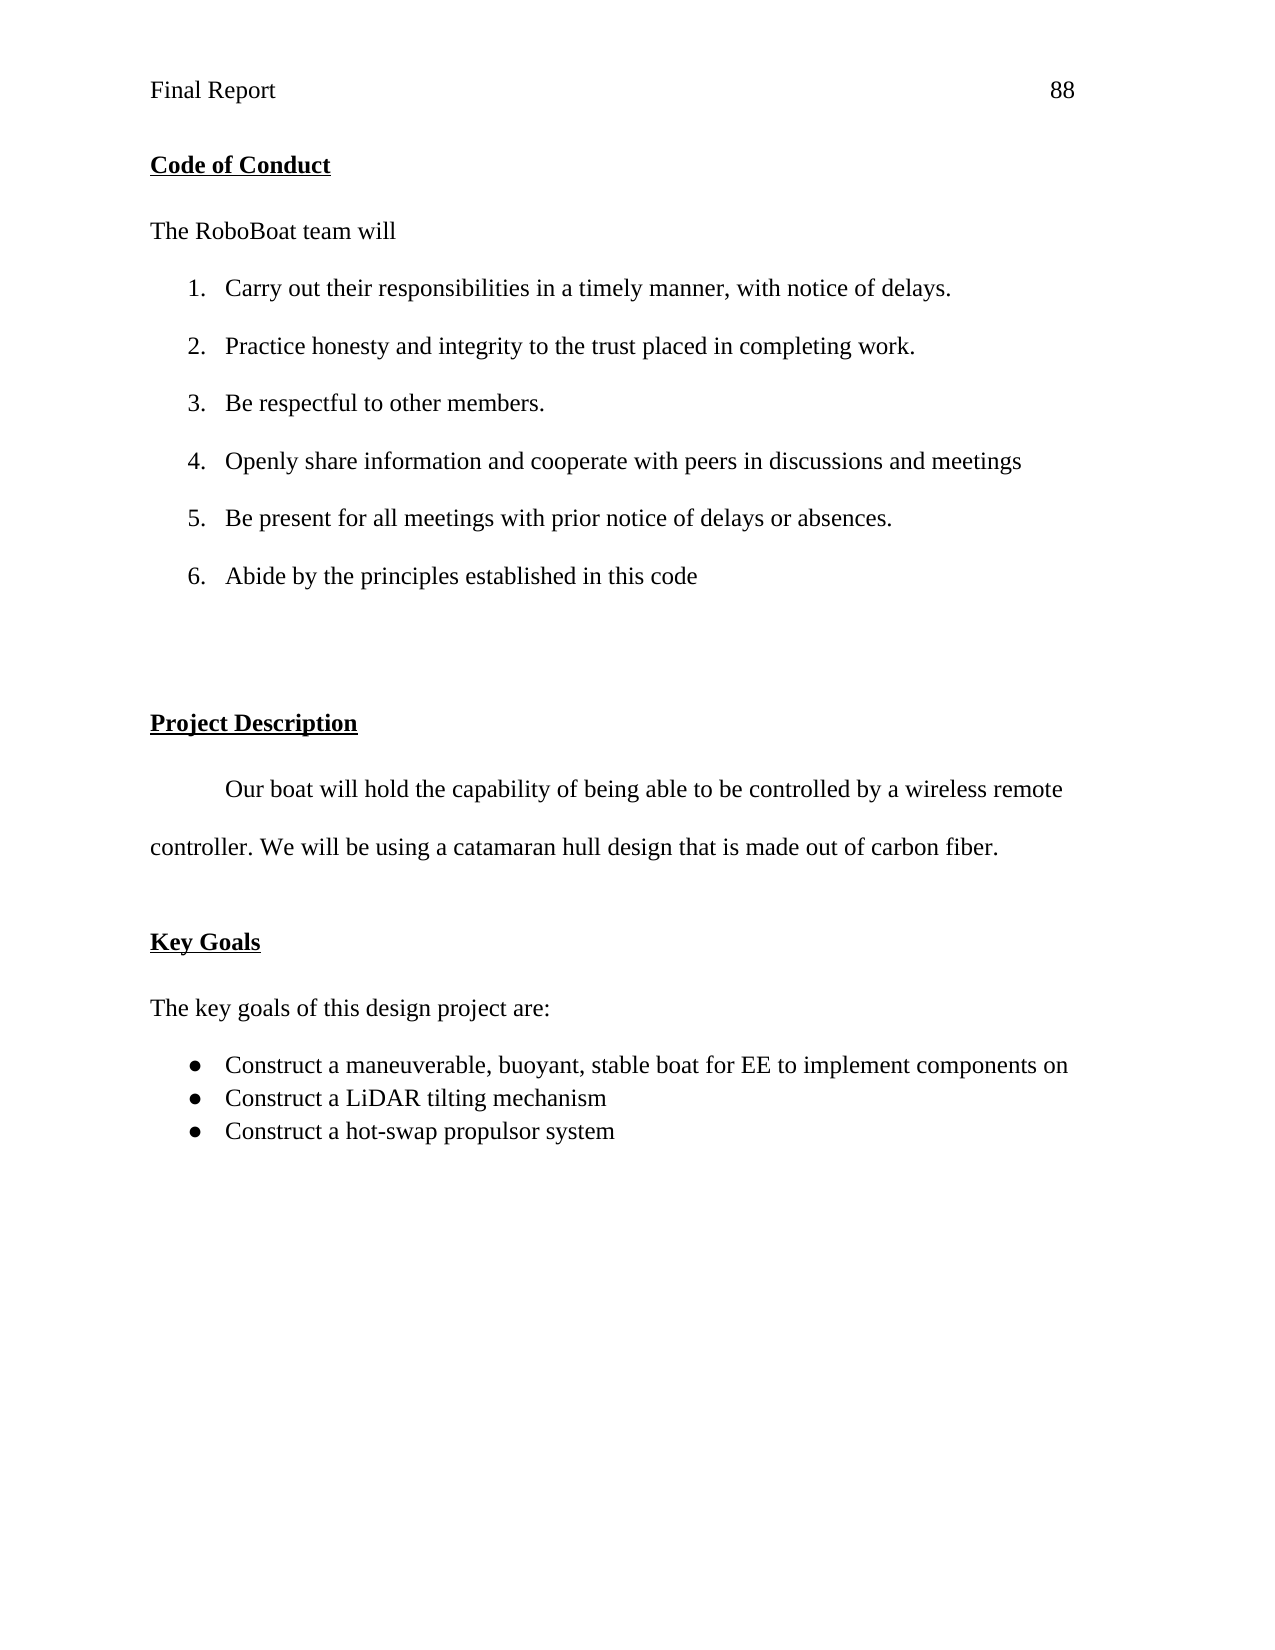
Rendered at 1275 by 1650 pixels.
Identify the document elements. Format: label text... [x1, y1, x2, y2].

list Openly share information and cooperate with peers in discussions and meetings [187, 446, 1125, 474]
list Be present for all meetings with prior notice of delays or absences. [187, 503, 1125, 532]
subtitle Project Description [150, 708, 1125, 737]
list Abide by the principles established in this code [187, 561, 1125, 589]
list Construct a hot-swap propulsor system [187, 1116, 1125, 1145]
list Be respectful to other members. [187, 388, 1125, 417]
list Practice honesty and integrity to the trust placed in completing work. [187, 331, 1125, 359]
subtitle Key Goals [150, 927, 1125, 956]
list Construct a LiDAR tilting mechanism [187, 1083, 1125, 1112]
text The RoboBoat team will [150, 216, 1125, 244]
list Carry out their responsibilities in a timely manner, with notice of delays. [187, 273, 1125, 302]
text Our boat will hold the capability of being able to be controlled by a wireless remote controller. We will be using a catamaran hull design that is made out of carbon fiber. [150, 774, 1125, 861]
list Construct a maneuverable, buoyant, stable boat for EE to implement components on [187, 1050, 1125, 1079]
text The key goals of this design project are: [150, 993, 1125, 1021]
subtitle Code of Conduct [150, 150, 1125, 179]
